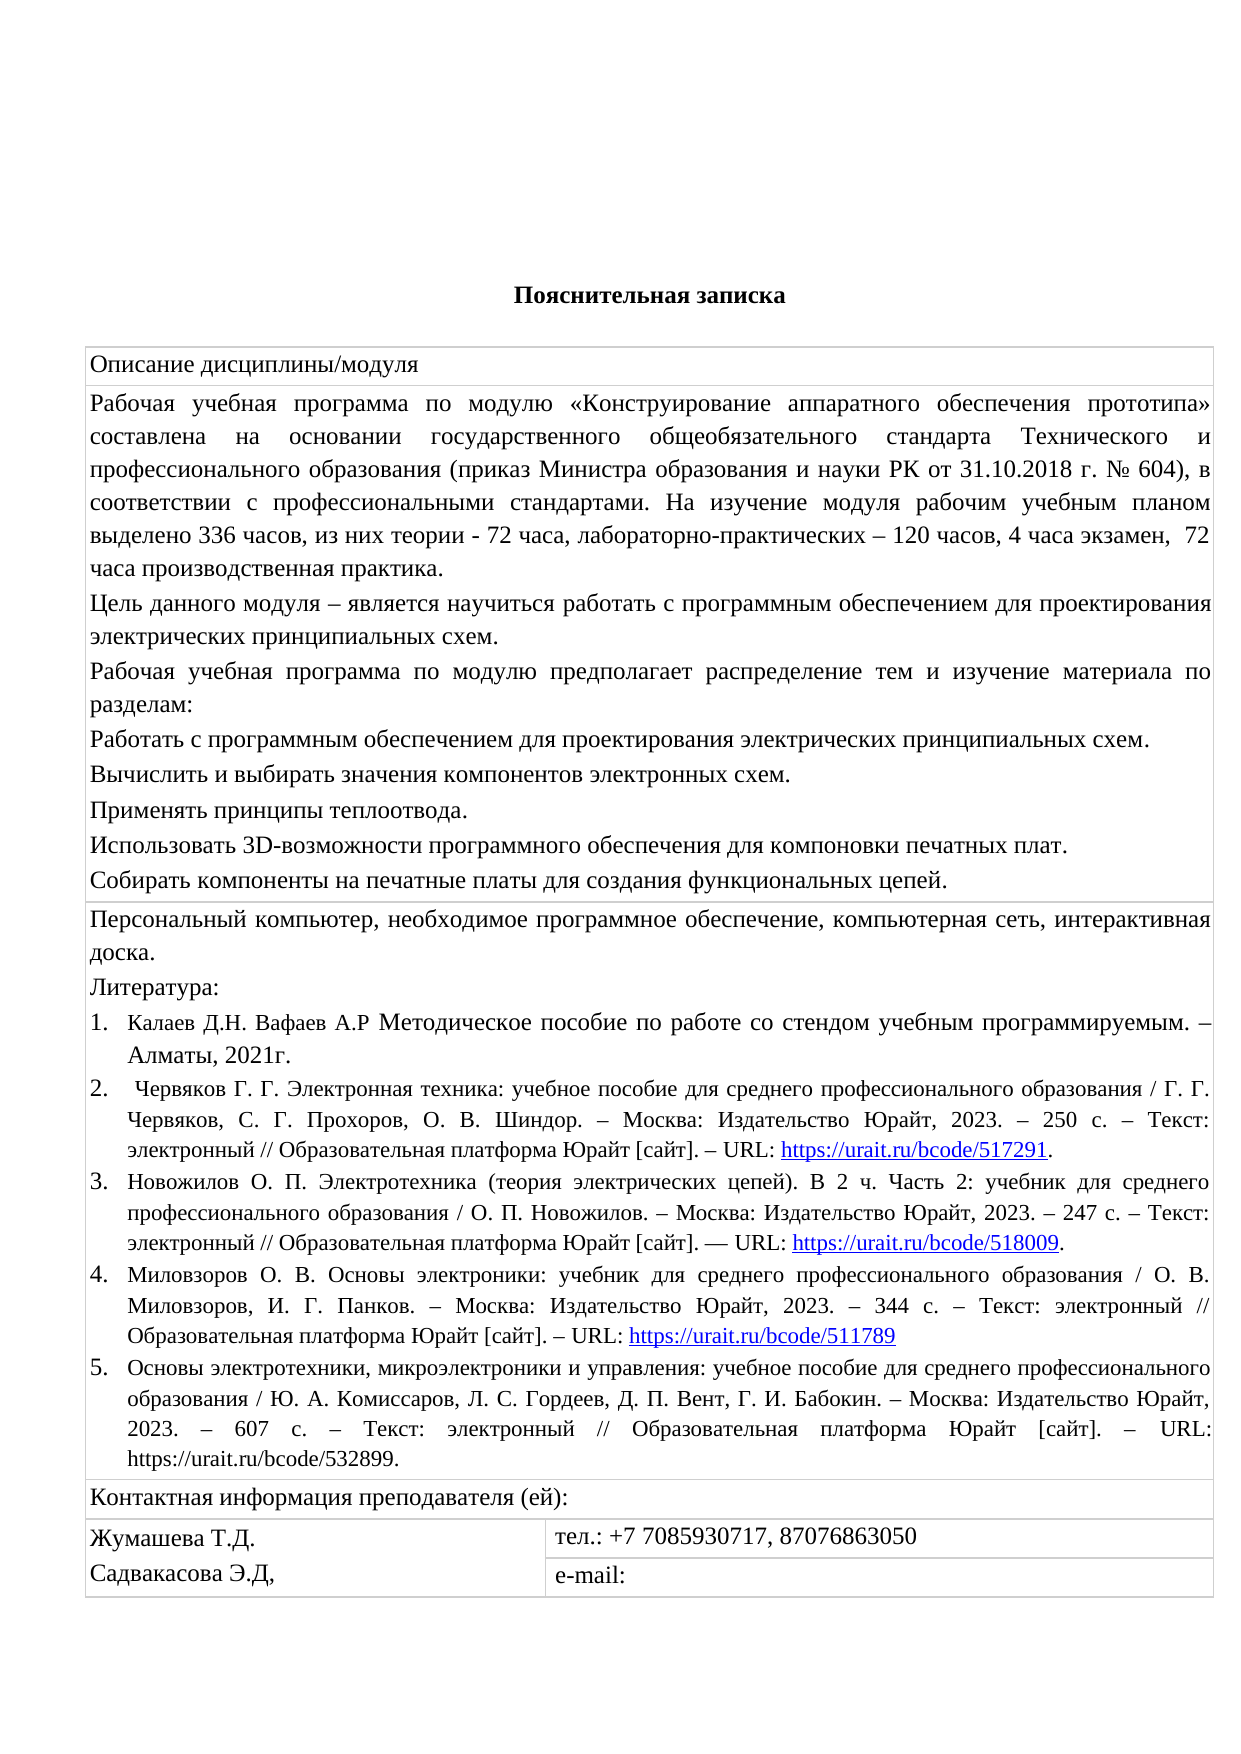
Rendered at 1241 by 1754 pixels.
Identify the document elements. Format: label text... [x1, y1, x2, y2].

text Пояснительная записка [118, 280, 1181, 309]
table_cell тел.: +7 7085930717, 87076863050 [546, 1520, 1213, 1557]
table_cell Персональный компьютер, необходимое программное обеспечение, компьютерная сеть, интерактивная доска. Литература: Калаев Д.Н. Вафаев А.Р Методическое пособие по работе со стендом учебным программируемым. – Алматы, 2021г. Червяков Г. Г. Электронная техника: учебное пособие для среднего профессионального образования / Г. Г. Червяков, С. Г. Прохоров, О. В. Шиндор. – Москва: Издательство Юрайт, 2023. – 250 с. – Текст: электронный // Образовательная платформа Юрайт [сайт]. – URL: https://urait.ru/bcode/517291. Новожилов О. П. Электротехника (теория электрических цепей). В 2 ч. Часть 2: учебник для среднего профессионального образования / О. П. Новожилов. – Москва: Издательство Юрайт, 2023. – 247 с. – Текст: электронный // Образовательная платформа Юрайт [сайт]. — URL: https://urait.ru/bcode/518009. Миловзоров О. В. Основы электроники: учебник для среднего профессионального образования / О. В. Миловзоров, И. Г. Панков. – Москва: Издательство Юрайт, 2023. – 344 с. – Текст: электронный // Образовательная платформа Юрайт [сайт]. – URL: https://urait.ru/bcode/511789 Основы электротехники, микроэлектроники и управления: учебное пособие для среднего профессионального образования / Ю. А. Комиссаров, Л. С. Гордеев, Д. П. Вент, Г. И. Бабокин. – Москва: Издательство Юрайт, 2023. – 607 с. – Текст: электронный // Образовательная платформа Юрайт [сайт]. – URL: https://urait.ru/bcode/532899. [86, 903, 1213, 1479]
table_cell е-mail: [546, 1559, 1213, 1596]
table_cell Контактная информация преподавателя (ей): [86, 1480, 1213, 1518]
table_cell Рабочая учебная программа по модулю «Конструирование аппаратного обеспечения прототипа» составлена на основании государственного общеобязательного стандарта Технического и профессионального образования (приказ Министра образования и науки РК от 31.10.2018 г. № 604), в соответствии с профессиональными стандартами. На изучение модуля рабочим учебным планом выделено 336 часов, из них теории - 72 часа, лабораторно-практических – 120 часов, 4 часа экзамен, 72 часа производственная практика. Цель данного модуля – является научиться работать с программным обеспечением для проектирования электрических принципиальных схем. Рабочая учебная программа по модулю предполагает распределение тем и изучение материала по разделам: Работать с программным обеспечением для проектирования электрических принципиальных схем. Вычислить и выбирать значения компонентов электронных схем. Применять принципы теплоотвода. Использовать 3D-возможности программного обеспечения для компоновки печатных плат. Собирать компоненты на печатные платы для создания функциональных цепей. [86, 386, 1213, 901]
table_cell Жумашева Т.Д. Садвакасова Э.Д, [86, 1520, 545, 1596]
table_header Описание дисциплины/модуля [86, 348, 1213, 385]
